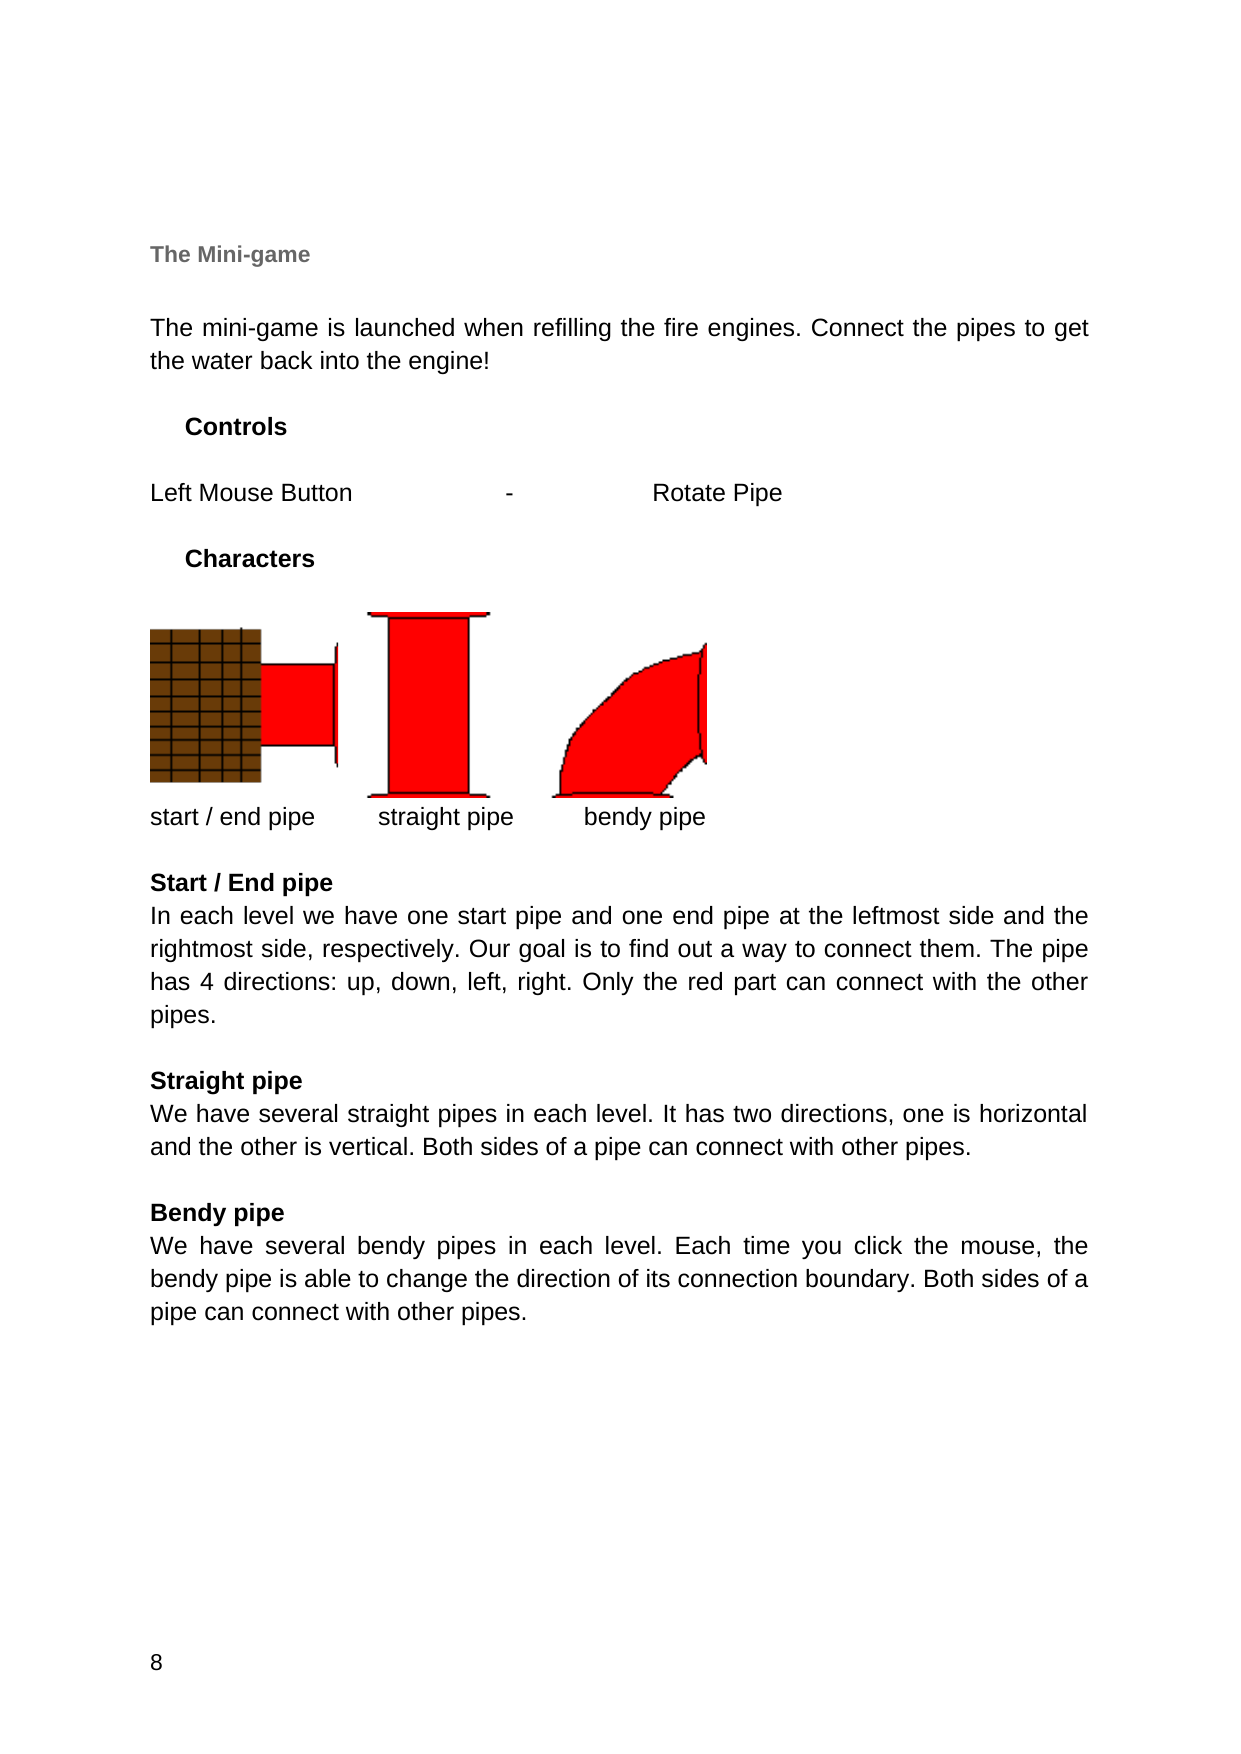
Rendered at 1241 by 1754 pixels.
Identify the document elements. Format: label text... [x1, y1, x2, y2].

text We have several straight pipes in each level. It has two directions, one is horizontal and the other is vertical. Both sides of a pipe can connect with other pipes. [150, 1099, 1090, 1161]
text Bendy pipe [150, 1198, 1090, 1227]
text Controls [150, 412, 1090, 440]
text We have several bendy pipes in each level. Each time you click the mouse, the bendy pipe is able to change the direction of its connection boundary. Both sides of a pipe can connect with other pipes. [150, 1231, 1090, 1326]
text Start / End pipe [150, 868, 1090, 897]
text Characters [150, 544, 1090, 572]
text In each level we have one start pipe and one end pipe at the leftmost side and the rightmost side, respectively. Our goal is to find out a way to connect them. The pipe has 4 directions: up, down, left, right. Only the red part can connect with the other pipes. [150, 901, 1090, 1029]
text Straight pipe [150, 1066, 1090, 1095]
subtitle The Mini-game [150, 241, 1090, 267]
picture [150, 609, 707, 798]
text start / end pipe straight pipe bendy pipe [150, 802, 1090, 831]
text The mini-game is launched when refilling the fire engines. Connect the pipes to get the water back into the engine! [150, 313, 1090, 374]
text Left Mouse Button - Rotate Pipe [150, 478, 1090, 506]
